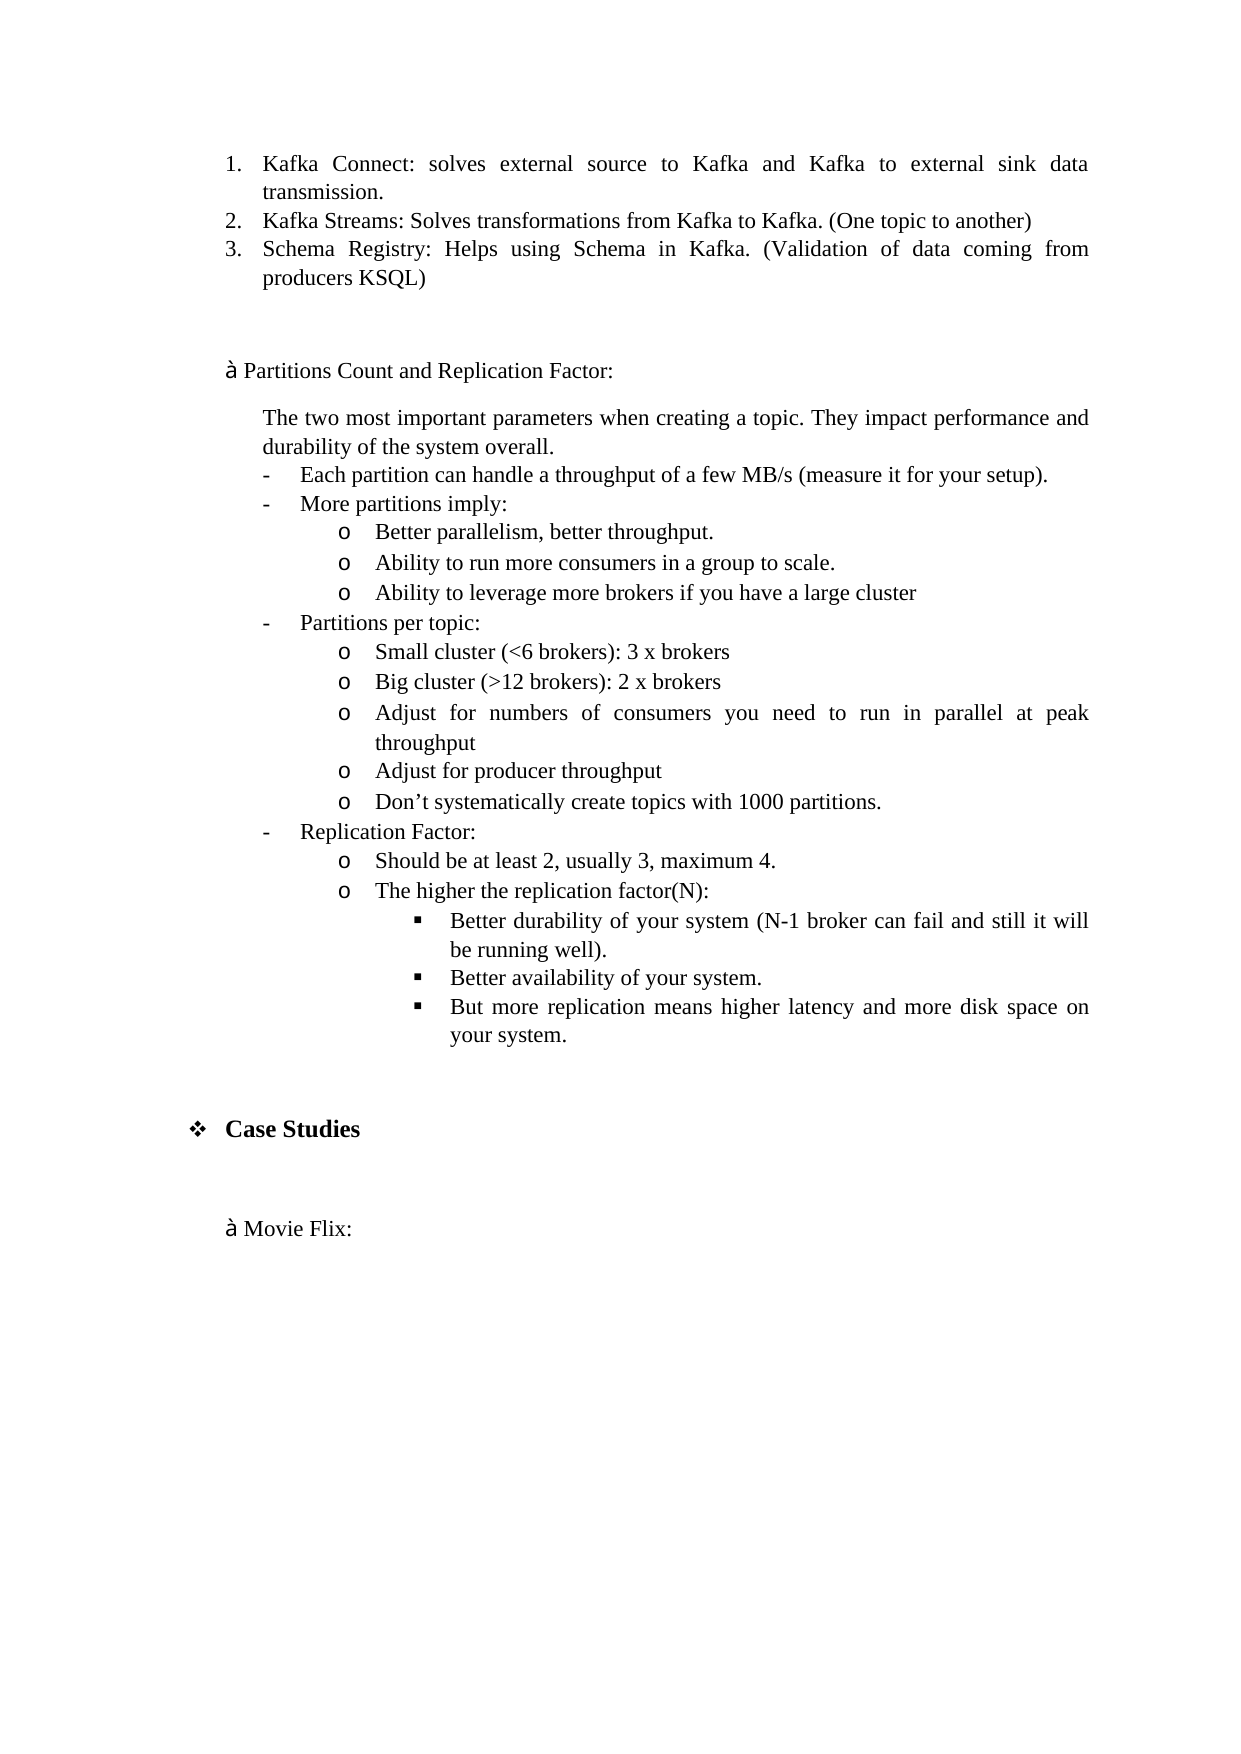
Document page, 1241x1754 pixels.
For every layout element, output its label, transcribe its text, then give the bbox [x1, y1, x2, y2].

list Ability to leverage more brokers if you have a large cluster [337, 579, 1090, 607]
list Better availability of your system. [412, 964, 1090, 991]
list Each partition can handle a throughput of a few MB/s (measure it for your setup). [262, 461, 1090, 488]
list Ability to run more consumers in a group to scale. [337, 548, 1090, 577]
list But more replication means higher latency and more disk space on your system. [412, 993, 1090, 1048]
list Better parallelism, better throughput. [337, 518, 1090, 546]
list Partitions per topic: [262, 609, 1090, 636]
list Big cluster (>12 brokers): 2 x brokers [337, 668, 1090, 696]
list Don’t systematically create topics with 1000 partitions. [337, 788, 1090, 816]
list Kafka Streams: Solves transformations from Kafka to Kafka. (One topic to another) [225, 207, 1090, 233]
list The two most important parameters when creating a topic. They impact performance and durability of the system overall. [262, 404, 1090, 459]
list Kafka Connect: solves external source to Kafka and Kafka to external sink data transmission. [225, 150, 1090, 205]
text à Movie Flix: [225, 1212, 1090, 1243]
list Schema Registry: Helps using Schema in Kafka. (Validation of data coming from producers KSQL) [225, 235, 1090, 290]
list Replication Factor: [262, 818, 1090, 844]
list Better durability of your system (N-1 broker can fail and still it will be running well). [412, 907, 1090, 962]
list More partitions imply: [262, 490, 1090, 516]
text à Partitions Count and Replication Factor: [225, 354, 1090, 385]
list Small cluster (<6 brokers): 3 x brokers [337, 638, 1090, 666]
list Adjust for numbers of consumers you need to run in parallel at peak throughput [337, 699, 1090, 755]
list Case Studies [187, 1114, 1090, 1143]
list Adjust for producer throughput [337, 757, 1090, 786]
list The higher the replication factor(N): [337, 877, 1090, 905]
list Should be at least 2, usually 3, maximum 4. [337, 847, 1090, 875]
